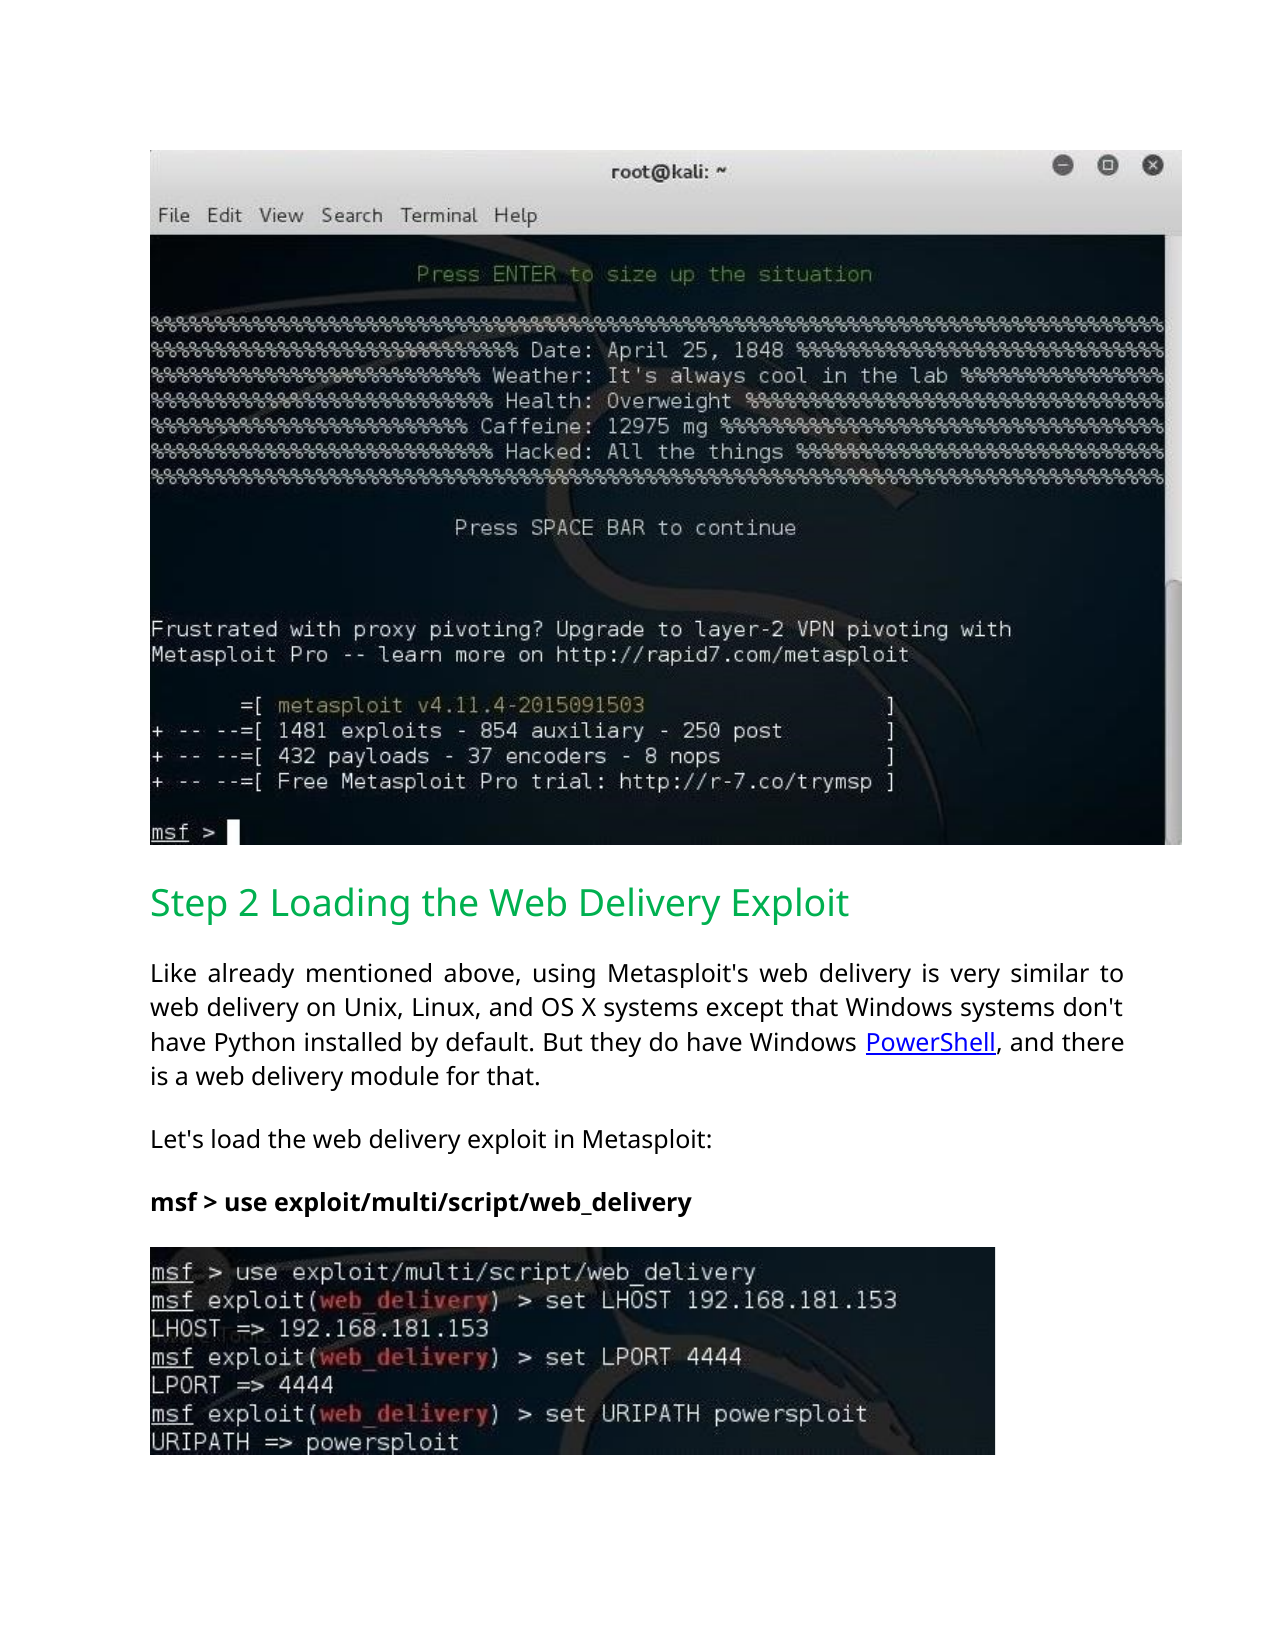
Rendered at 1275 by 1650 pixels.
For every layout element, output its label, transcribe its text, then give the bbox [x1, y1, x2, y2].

subtitle Step 2 Loading the Web Delivery Exploit [150, 876, 1125, 927]
text msf > use exploit/multi/script/web_delivery [150, 1185, 1125, 1219]
picture [150, 1247, 996, 1455]
text Like already mentioned above, using Metasploit's web delivery is very similar to web delivery on Unix, Linux, and OS X systems except that Windows systems don't have Python installed by default. But they do have Windows PowerShell, and there is a web delivery module for that. [150, 956, 1125, 1092]
text Let's load the web delivery exploit in Metasploit: [150, 1121, 1125, 1156]
picture [150, 150, 1182, 845]
